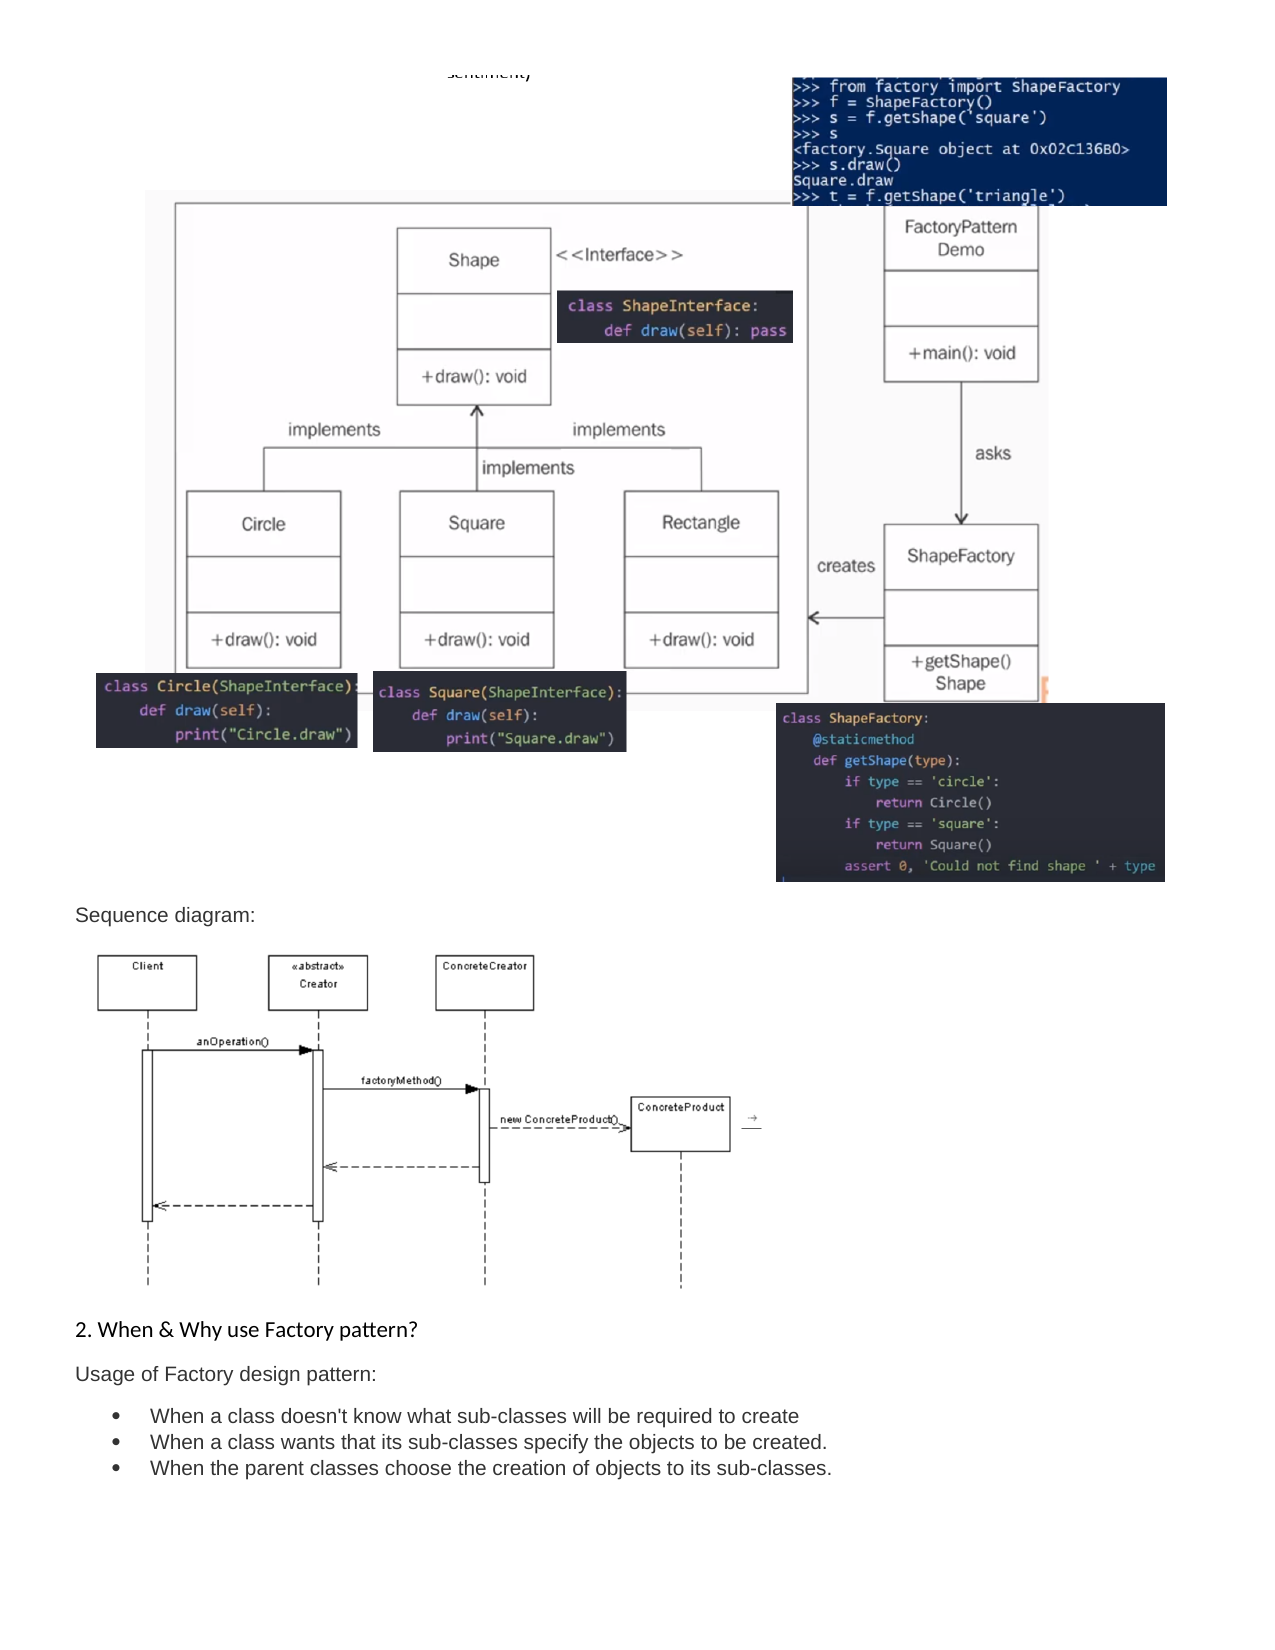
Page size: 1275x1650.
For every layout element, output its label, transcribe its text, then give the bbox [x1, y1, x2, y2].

list When a class doesn't know what sub-classes will be required to create [112, 1404, 1200, 1428]
picture [75, 75, 1170, 885]
text Usage of Factory design pattern: [75, 1362, 1200, 1386]
text Sequence diagram: [75, 903, 1200, 927]
list When a class wants that its sub-classes specify the objects to be created. [112, 1430, 1200, 1454]
text 2. When & Why use Factory pattern? [75, 1315, 1200, 1343]
picture [75, 945, 769, 1296]
list When the parent classes choose the creation of objects to its sub-classes. [112, 1456, 1200, 1480]
